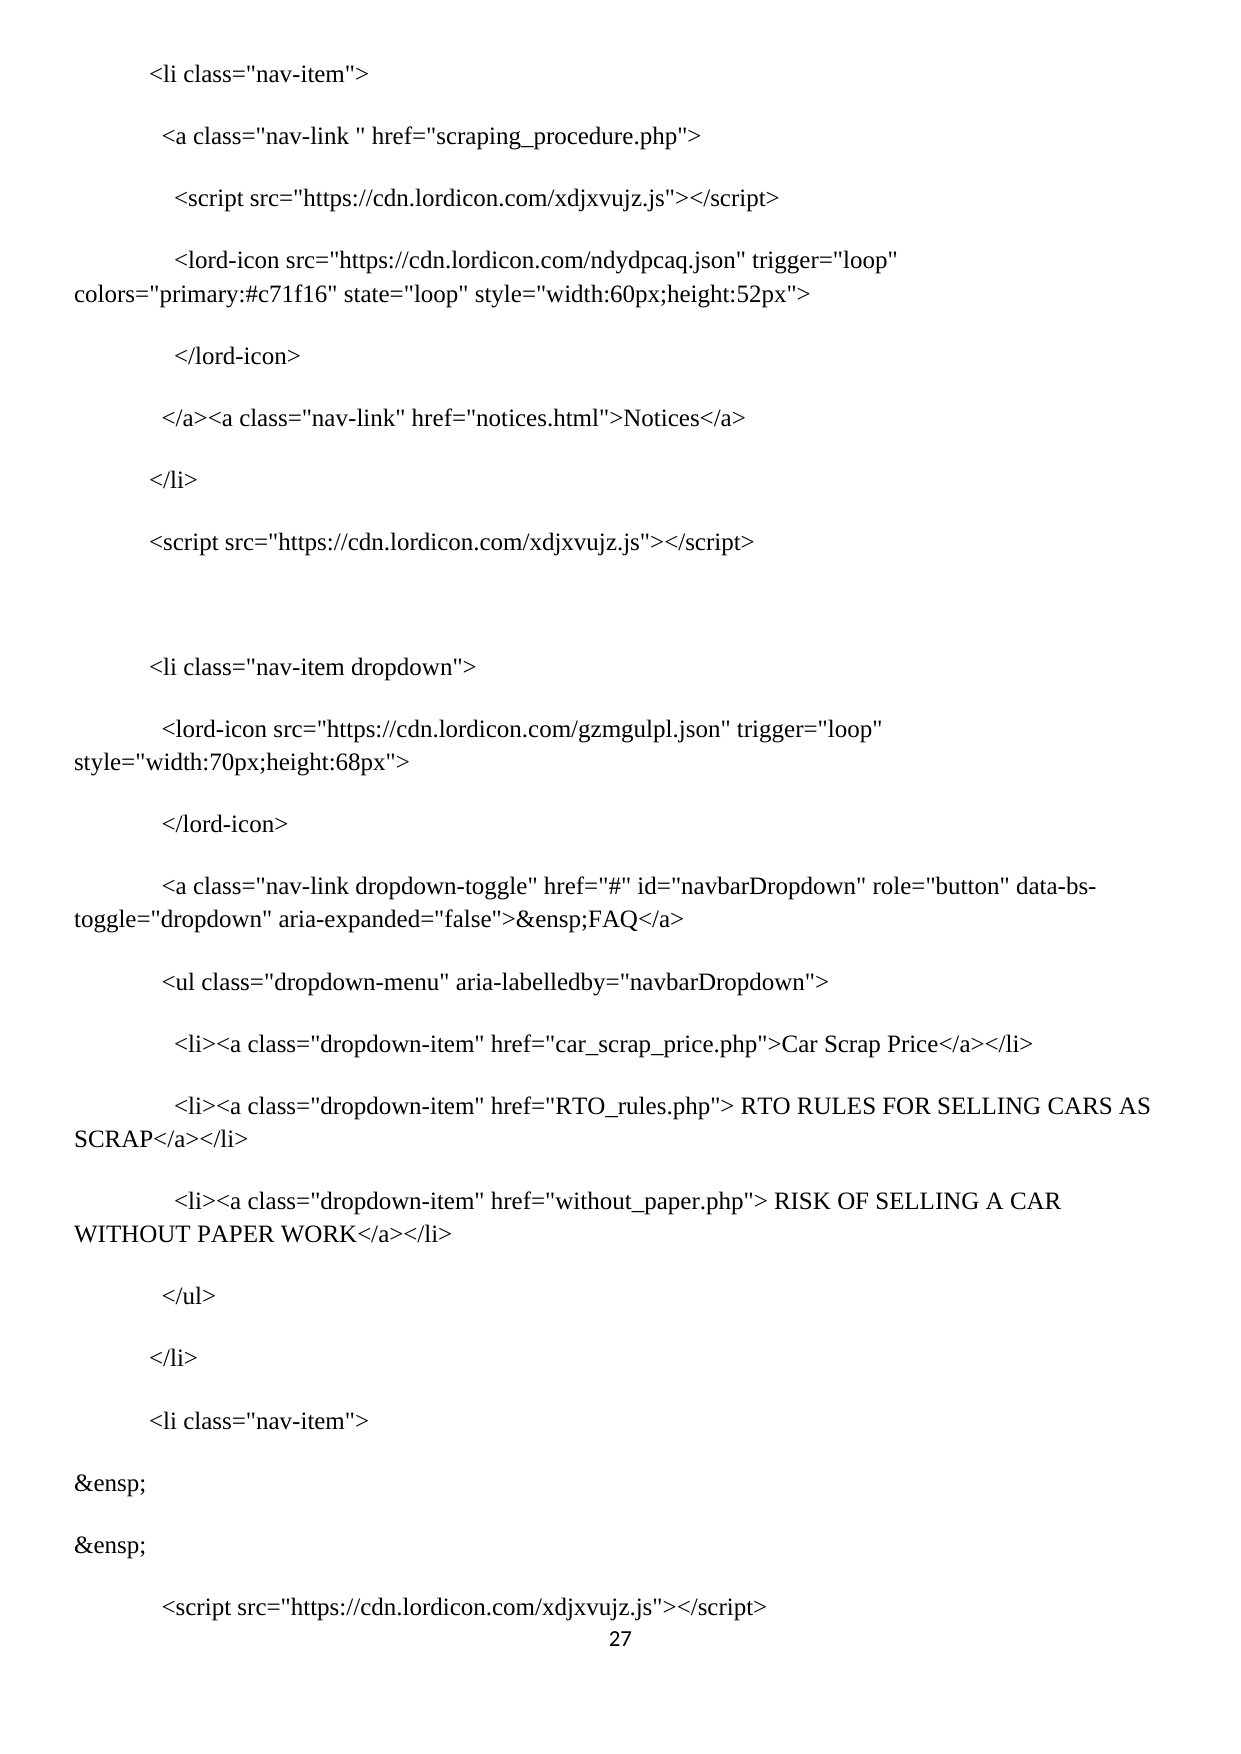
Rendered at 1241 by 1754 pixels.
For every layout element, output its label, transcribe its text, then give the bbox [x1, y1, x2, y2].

text </lord-icon> [74, 809, 1166, 838]
text <script src="https://cdn.lordicon.com/xdjxvujz.js"></script> [74, 183, 1166, 212]
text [74, 1592, 1166, 1621]
text <li class="nav-item"> [74, 59, 1166, 88]
text <li><a class="dropdown-item" href="without_paper.php"> RISK OF SELLING A CAR WITHOUT PAPER WORK</a></li> [74, 1186, 1166, 1248]
text <script src="https://cdn.lordicon.com/xdjxvujz.js"></script> [74, 527, 1166, 556]
text <li><a class="dropdown-item" href="RTO_rules.php"> RTO RULES FOR SELLING CARS AS SCRAP</a></li> [74, 1091, 1166, 1153]
text <ul class="dropdown-menu" aria-labelledby="navbarDropdown"> [74, 967, 1166, 995]
text </ul> [74, 1281, 1166, 1310]
text </li> [74, 465, 1166, 494]
text <li><a class="dropdown-item" href="car_scrap_price.php">Car Scrap Price</a></li> [74, 1029, 1166, 1057]
text &ensp; [74, 1530, 1166, 1559]
text </lord-icon> [74, 341, 1166, 369]
text </li> [74, 1343, 1166, 1372]
text <a class="nav-link dropdown-toggle" href="#" id="navbarDropdown" role="button" data-bs-toggle="dropdown" aria-expanded="false">&ensp;FAQ</a> [74, 871, 1166, 933]
text <li class="nav-item"> [74, 1406, 1166, 1434]
text <a class="nav-link " href="scraping_procedure.php"> [74, 121, 1166, 150]
text </a><a class="nav-link" href="notices.html">Notices</a> [74, 403, 1166, 432]
text &ensp; [74, 1468, 1166, 1497]
text <lord-icon src="https://cdn.lordicon.com/gzmgulpl.json" trigger="loop" style="width:70px;height:68px"> [74, 714, 1166, 776]
text <lord-icon src="https://cdn.lordicon.com/ndydpcaq.json" trigger="loop" colors="primary:#c71f16" state="loop" style="width:60px;height:52px"> [74, 246, 1166, 307]
text <li class="nav-item dropdown"> [74, 652, 1166, 681]
